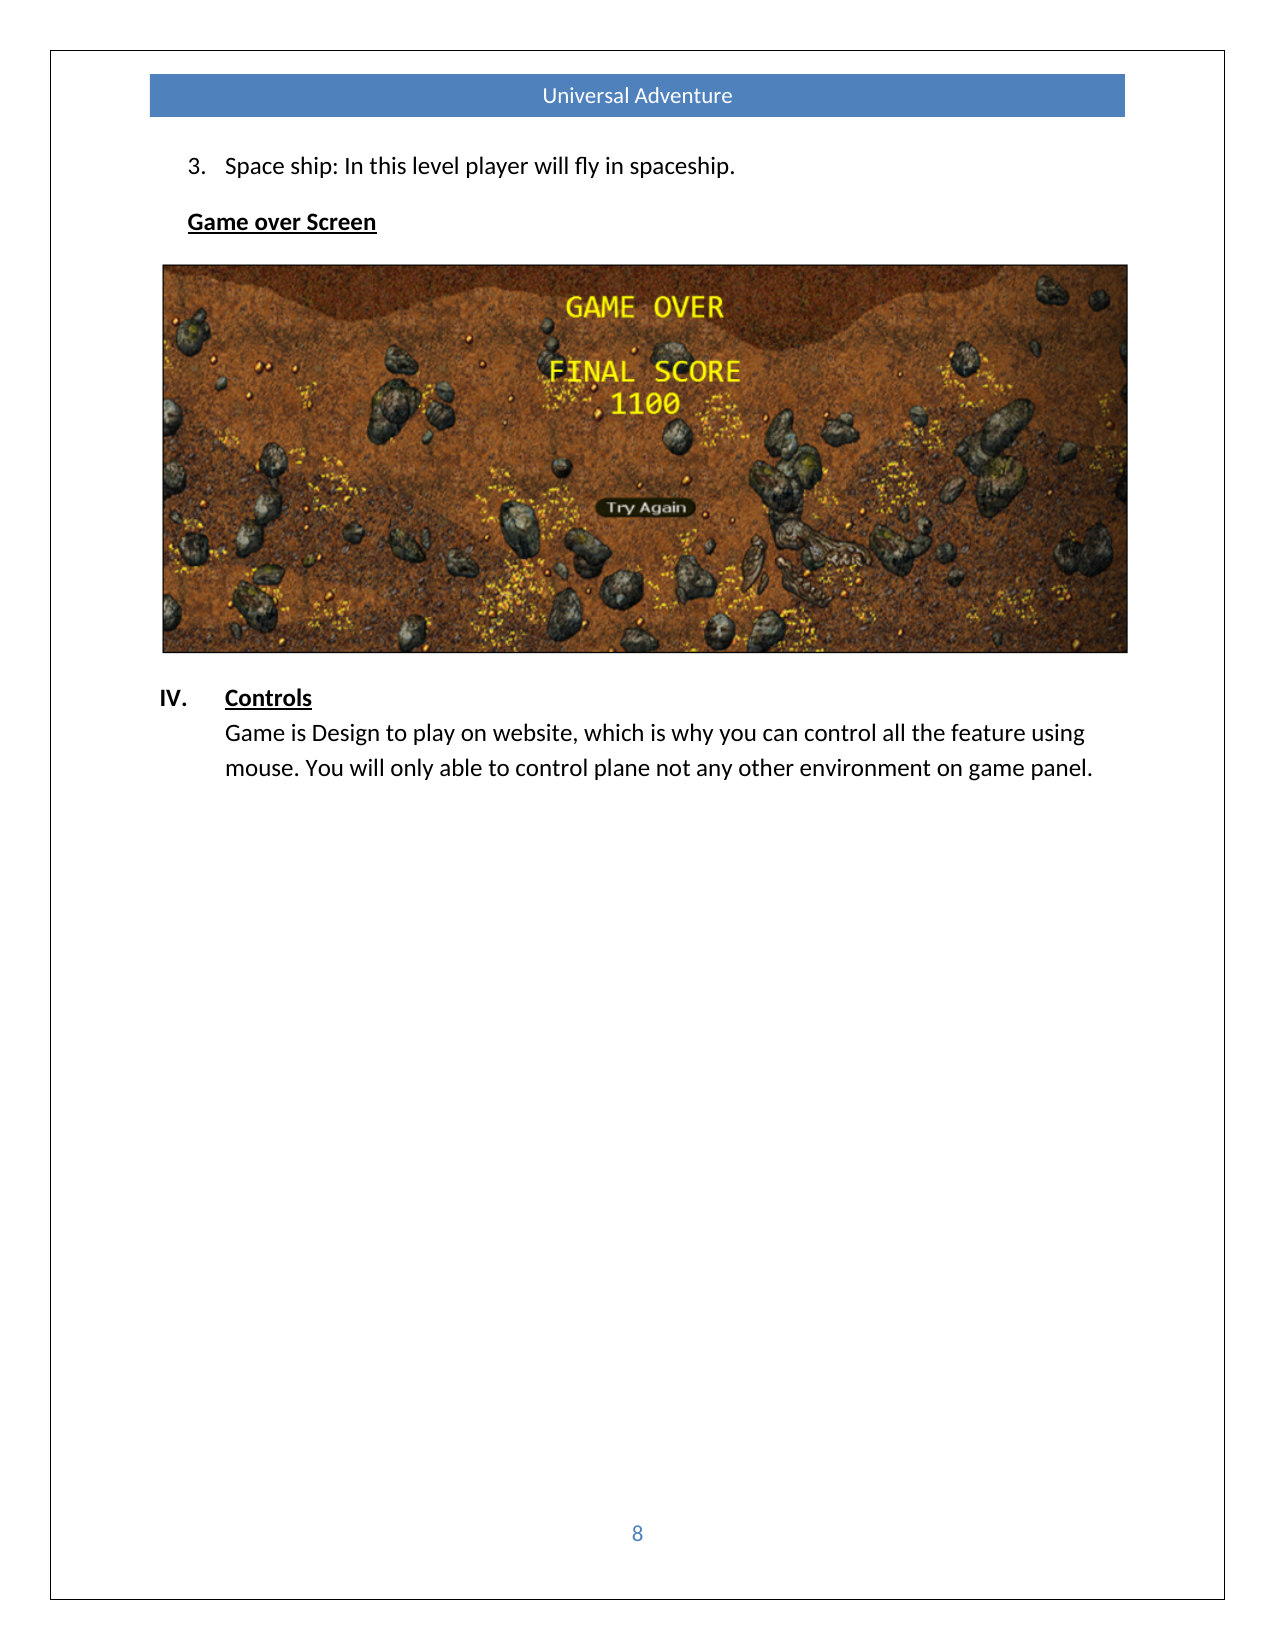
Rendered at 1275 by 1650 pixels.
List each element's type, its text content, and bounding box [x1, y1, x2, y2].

list Controls [187, 682, 1125, 713]
list Space ship: In this level player will fly in spaceship. [187, 150, 1125, 181]
picture [159, 261, 1135, 658]
text Game over Screen [187, 206, 1125, 236]
list Game is Design to play on website, which is why you can control all the feature using mouse. You will only able to control plane not any other environment on game panel. [225, 717, 1125, 783]
